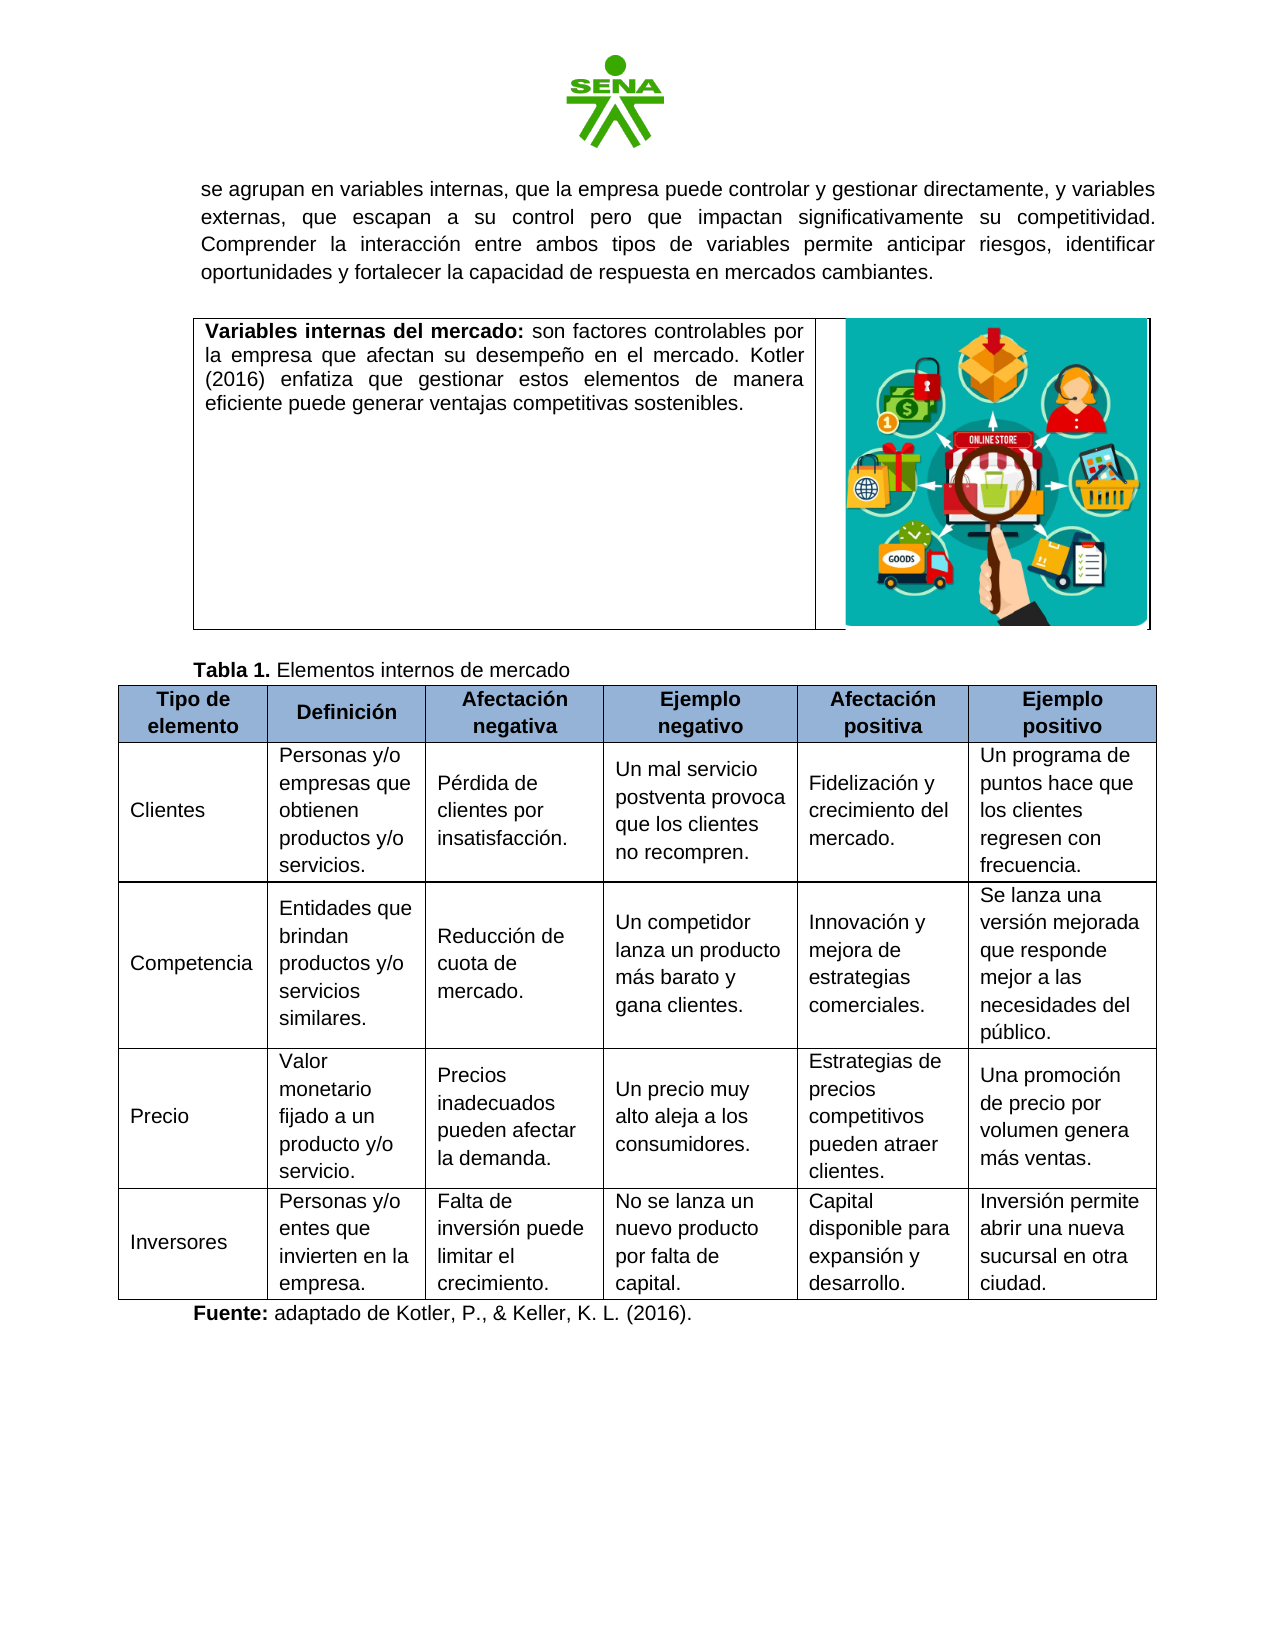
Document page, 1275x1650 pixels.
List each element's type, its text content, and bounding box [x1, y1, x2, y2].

table_cell No se lanza un nuevo producto por falta de capital. [604, 1189, 797, 1299]
table_cell Un precio muy alto aleja a los consumidores. [604, 1049, 797, 1187]
table_cell Falta de inversión puede limitar el crecimiento. [426, 1189, 603, 1299]
table_cell Innovación y mejora de estrategias comerciales. [798, 883, 968, 1048]
table_cell Una promoción de precio por volumen genera más ventas. [969, 1049, 1156, 1187]
table_header Afectación positiva [798, 686, 968, 742]
table_cell Inversores [119, 1189, 267, 1299]
table_cell Fidelización y crecimiento del mercado. [798, 743, 968, 881]
text Tabla 1. Elementos internos de mercado [118, 658, 1157, 682]
table_cell Capital disponible para expansión y desarrollo. [798, 1189, 968, 1299]
table_cell Estrategias de precios competitivos pueden atraer clientes. [798, 1049, 968, 1187]
table_cell Un competidor lanza un producto más barato y gana clientes. [604, 883, 797, 1048]
table_header Variables internas del mercado: son factores controlables por la empresa que afectan su desempeño en el mercado. Kotler (2016) enfatiza que gestionar estos elementos de manera eficiente puede generar ventajas competitivas sostenibles. [194, 319, 815, 629]
table_header Afectación negativa [426, 686, 603, 742]
picture [566, 55, 664, 148]
table_header [816, 319, 845, 629]
table_cell Entidades que brindan productos y/o servicios similares. [268, 883, 425, 1048]
table_header Ejemplo positivo [969, 686, 1156, 742]
table_cell Precio [119, 1049, 267, 1187]
list Fuente: adaptado de Kotler, P., & Keller, K. L. (2016). [193, 1300, 1157, 1324]
table_cell Se lanza una versión mejorada que responde mejor a las necesidades del público. [969, 883, 1156, 1048]
table_cell Competencia [119, 883, 267, 1048]
table_cell Precios inadecuados pueden afectar la demanda. [426, 1049, 603, 1187]
table_cell Reducción de cuota de mercado. [426, 883, 603, 1048]
table_cell Valor monetario fijado a un producto y/o servicio. [268, 1049, 425, 1187]
table_cell Un programa de puntos hace que los clientes regresen con frecuencia. [969, 743, 1156, 881]
table_cell Inversión permite abrir una nueva sucursal en otra ciudad. [969, 1189, 1156, 1299]
table_header Definición [268, 686, 425, 742]
table_cell Un mal servicio postventa provoca que los clientes no recompren. [604, 743, 797, 881]
table_header Tipo de elemento [119, 686, 267, 742]
table_cell Personas y/o empresas que obtienen productos y/o servicios. [268, 743, 425, 881]
table_header Ejemplo negativo [604, 686, 797, 742]
table_cell Pérdida de clientes por insatisfacción. [426, 743, 603, 881]
table_cell Personas y/o entes que invierten en la empresa. [268, 1189, 425, 1299]
table_cell Clientes [119, 743, 267, 881]
